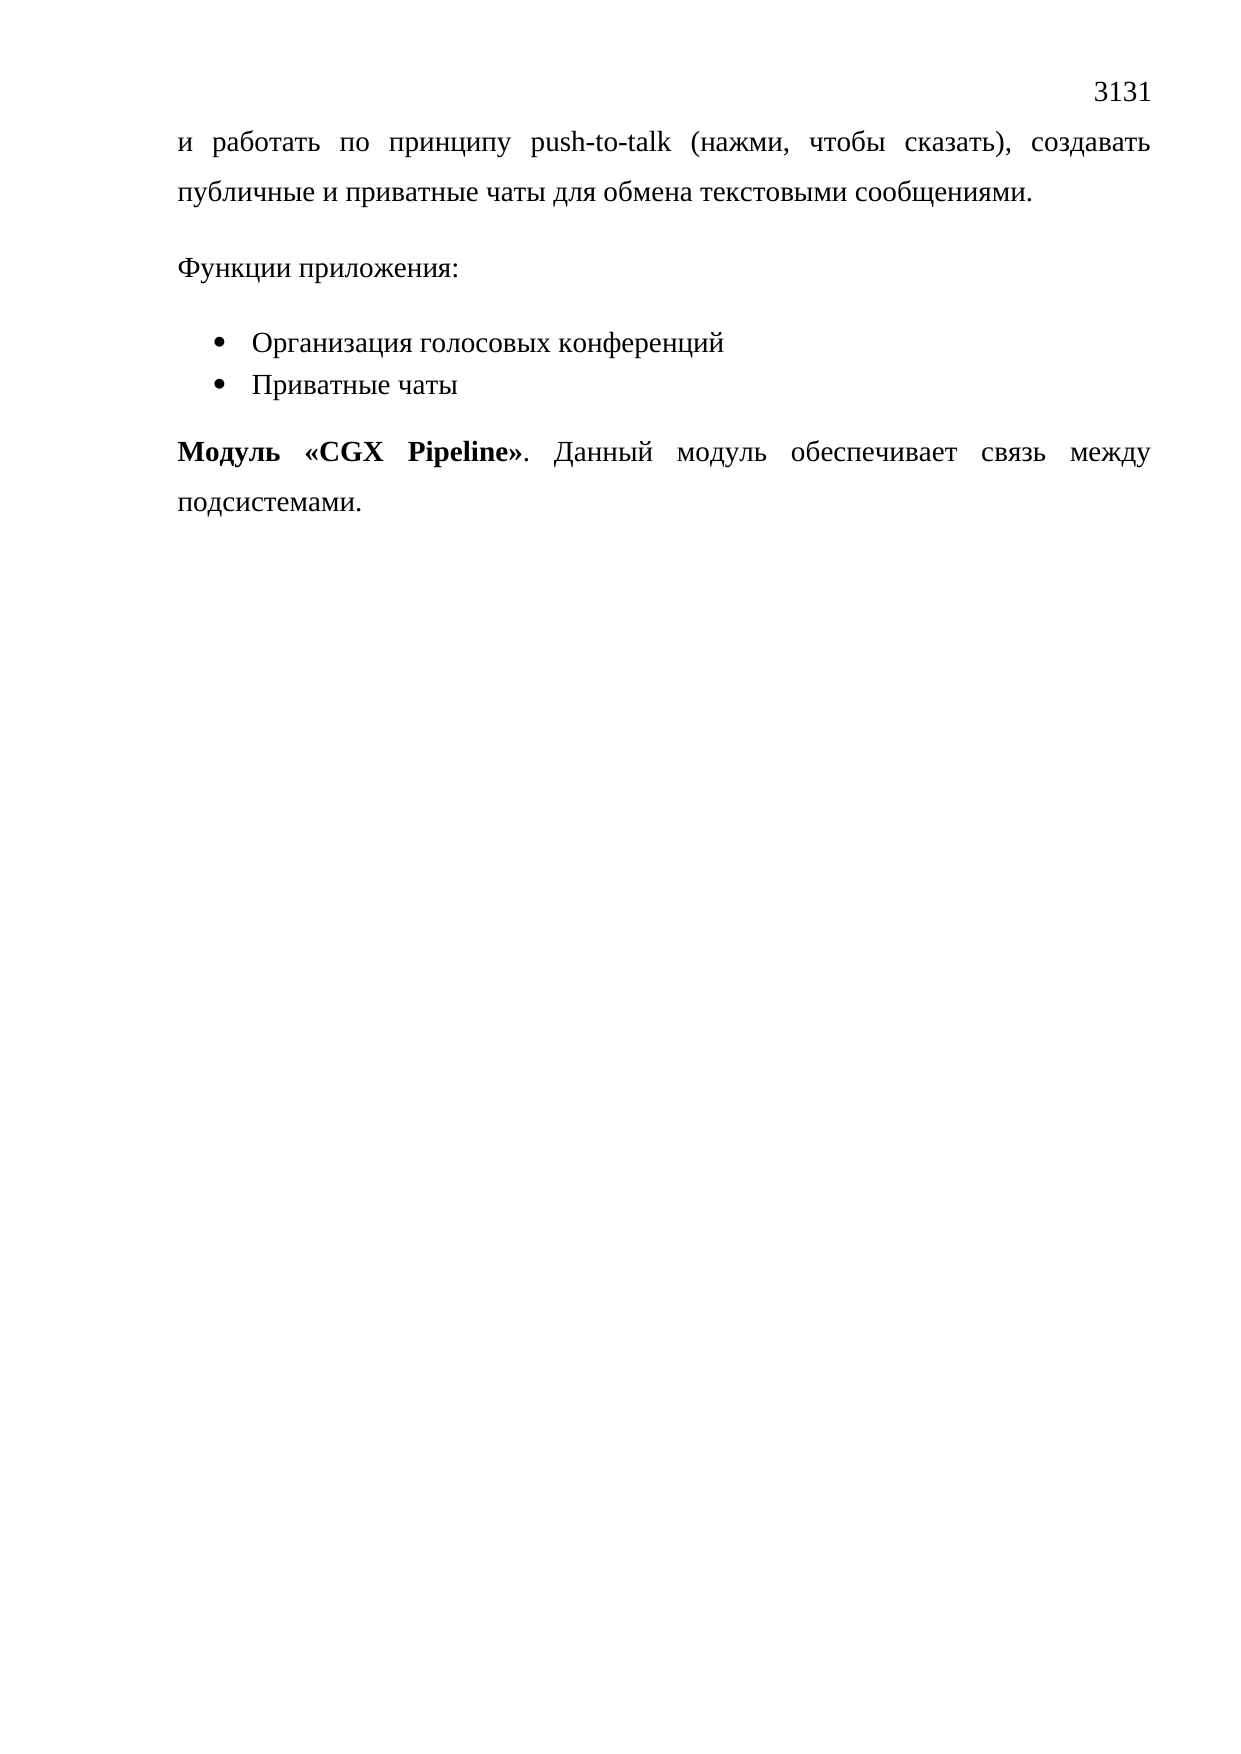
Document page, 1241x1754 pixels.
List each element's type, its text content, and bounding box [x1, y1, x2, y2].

text Функции приложения: [177, 250, 1152, 283]
text Модуль «CGX Pipeline». Данный модуль обеспечивает связь между подсистемами. [177, 434, 1152, 518]
list Организация голосовых конференций [214, 325, 1152, 359]
list Приватные чаты [214, 367, 1152, 401]
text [177, 124, 1152, 208]
